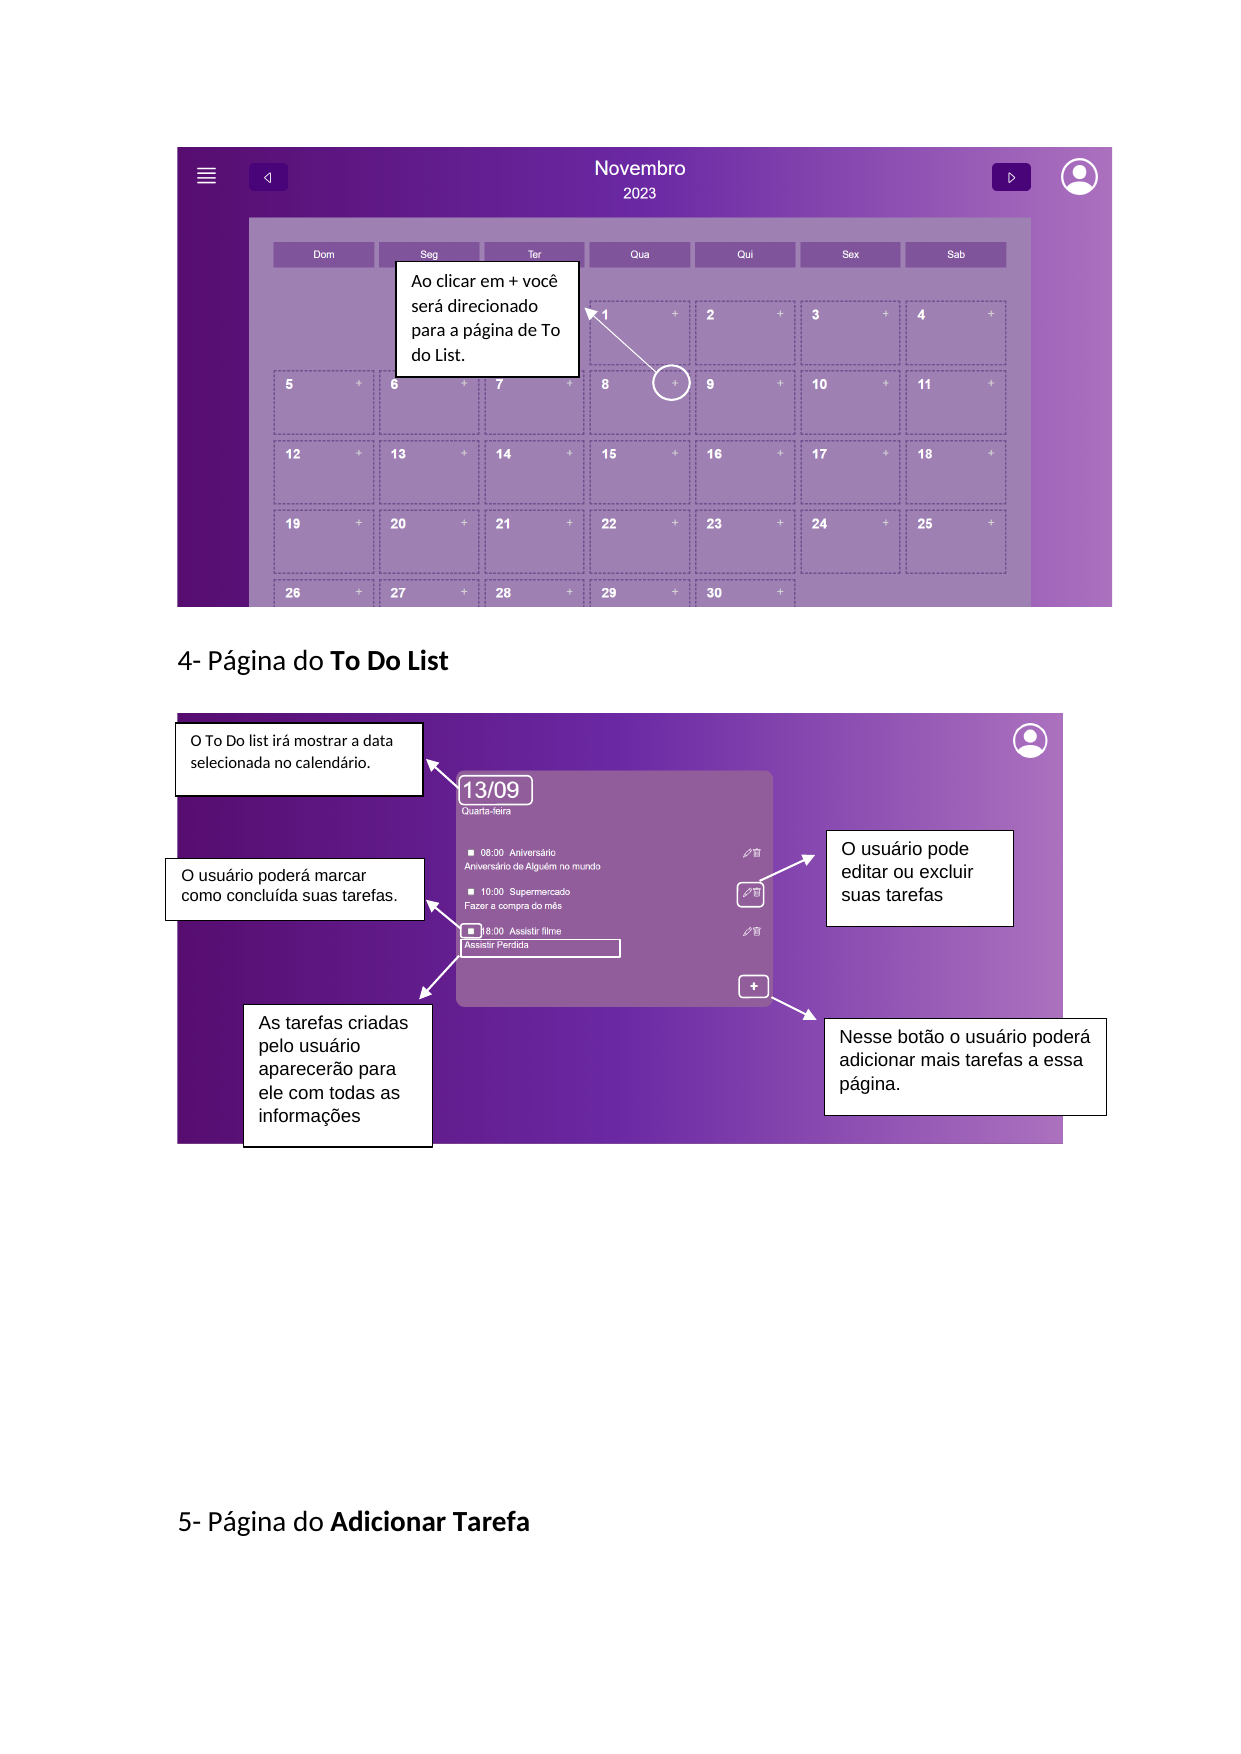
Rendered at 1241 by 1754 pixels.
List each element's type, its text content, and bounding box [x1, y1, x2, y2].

picture [462, 925, 480, 937]
picture [177, 147, 1113, 607]
picture [462, 940, 619, 956]
text 4- Página do To Do List [177, 642, 1063, 678]
text 5- Página do Adicionar Tarefa [177, 1503, 1063, 1539]
picture [177, 713, 1063, 1144]
